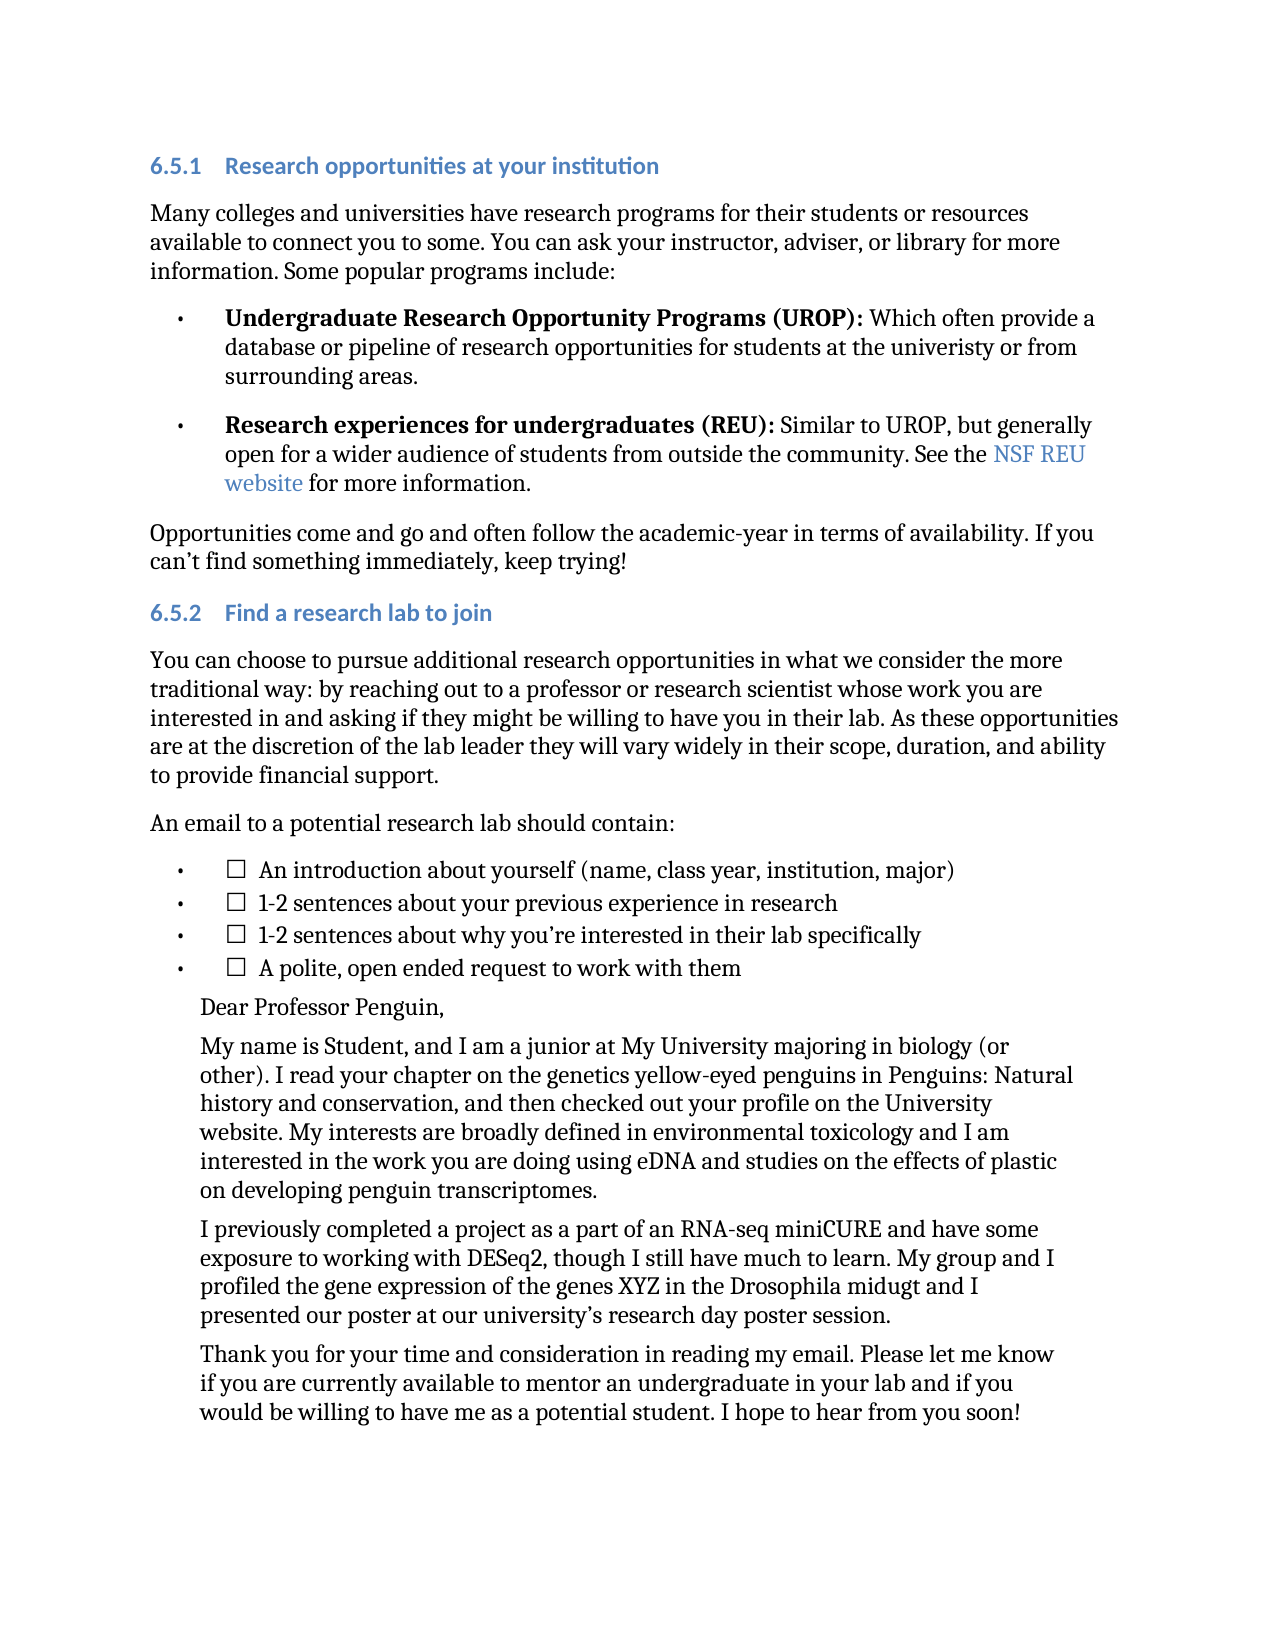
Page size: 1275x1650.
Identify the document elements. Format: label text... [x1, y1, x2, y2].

text Opportunities come and go and often follow the academic-year in terms of availability. If you can’t find something immediately, keep trying! [150, 518, 1125, 576]
subtitle 6.5.2 Find a research lab to join [150, 597, 1125, 627]
text Thank you for your time and consideration in reading my email. Please let me know if you are currently available to mentor an undergraduate in your lab and if you would be willing to have me as a potential student. I hope to hear from you soon! [200, 1340, 1075, 1426]
list ☐ 1-2 sentences about why you’re interested in their lab specifically [175, 921, 1125, 950]
list ☐ A polite, open ended request to work with them [175, 953, 1125, 982]
text I previously completed a project as a part of an RNA-seq miniCURE and have some exposure to working with DESeq2, though I still have much to learn. My group and I profiled the gene expression of the genes XYZ in the Drosophila midugt and I presented our poster at our university’s research day poster session. [200, 1215, 1075, 1330]
text You can choose to pursue additional research opportunities in what we consider the more traditional way: by reaching out to a professor or research scientist whose work you are interested in and asking if they might be willing to have you in their lab. As these opportunities are at the discretion of the lab leader they will vary widely in their scope, duration, and ability to provide financial support. [150, 646, 1125, 790]
list ☐ An introduction about yourself (name, class year, institution, major) [175, 856, 1125, 885]
list ☐ 1-2 sentences about your previous experience in research [175, 888, 1125, 917]
subtitle 6.5.1 Research opportunities at your institution [150, 150, 1125, 181]
text Dear Professor Penguin, [200, 993, 1075, 1021]
list Research experiences for undergraduates (REU): Similar to UROP, but generally open for a wider audience of students from outside the community. See the NSF REU website for more information. [175, 411, 1125, 498]
text My name is Student, and I am a junior at My University majoring in biology (or other). I read your chapter on the genetics yellow-eyed penguins in Penguins: Natural history and conservation, and then checked out your profile on the University website. My interests are broadly defined in environmental toxicology and I am interested in the work you are doing using eDNA and studies on the effects of plastic on developing penguin transcriptomes. [200, 1032, 1075, 1204]
list Undergraduate Research Opportunity Programs (UROP): Which often provide a database or pipeline of research opportunities for students at the univeristy or from surrounding areas. [175, 304, 1125, 391]
text An email to a potential research lab should contain: [150, 808, 1125, 837]
text Many colleges and universities have research programs for their students or resources available to connect you to some. You can ask your instructor, adviser, or library for more information. Some popular programs include: [150, 199, 1125, 286]
